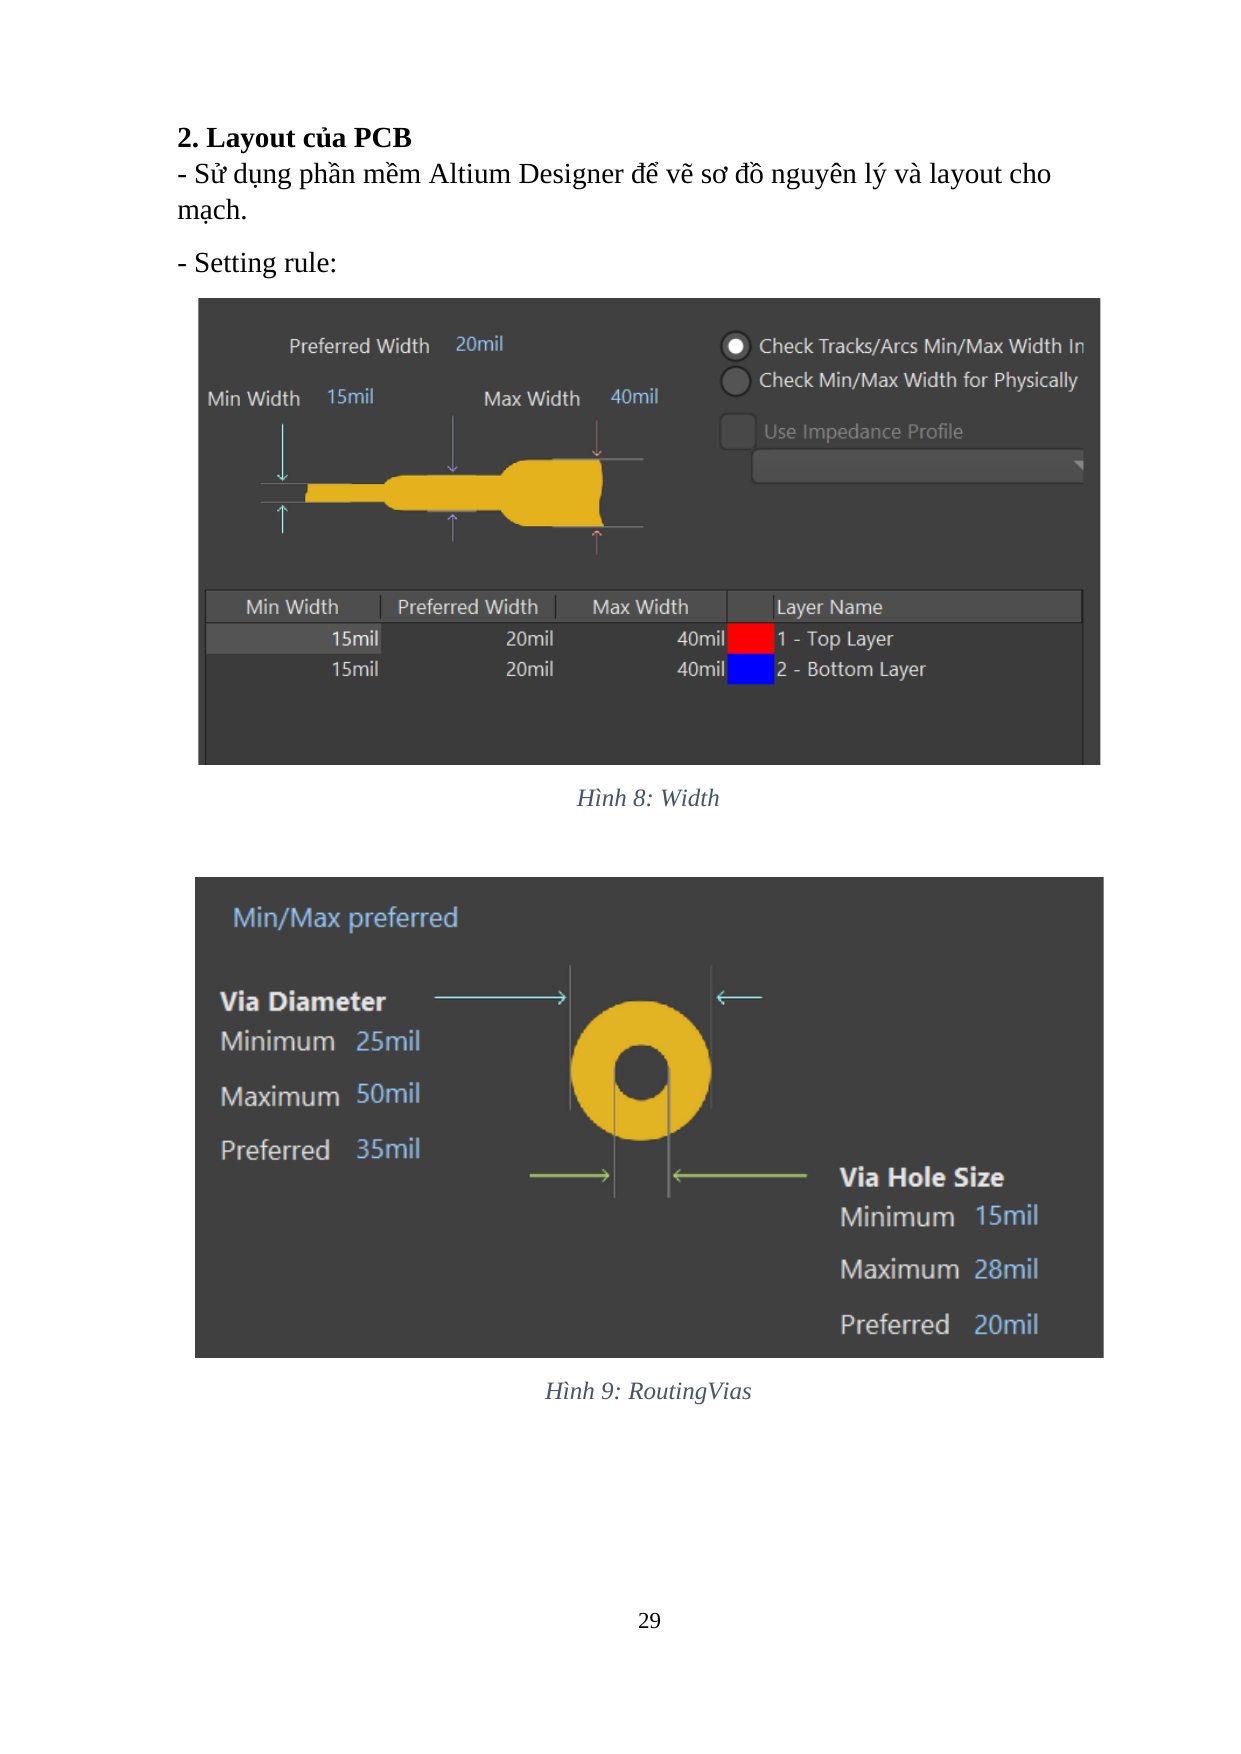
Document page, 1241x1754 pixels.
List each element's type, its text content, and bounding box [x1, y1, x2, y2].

text - Sử dụng phần mềm Altium Designer để vẽ sơ đồ nguyên lý và layout cho mạch. [177, 156, 1122, 226]
subtitle 2. Layout của PCB [177, 120, 1122, 154]
text Hình 8: Width [177, 783, 1122, 812]
picture [198, 298, 1101, 765]
picture [195, 877, 1104, 1358]
text Hình 9: RoutingVias [177, 1376, 1122, 1405]
text - Setting rule: [177, 245, 1122, 279]
